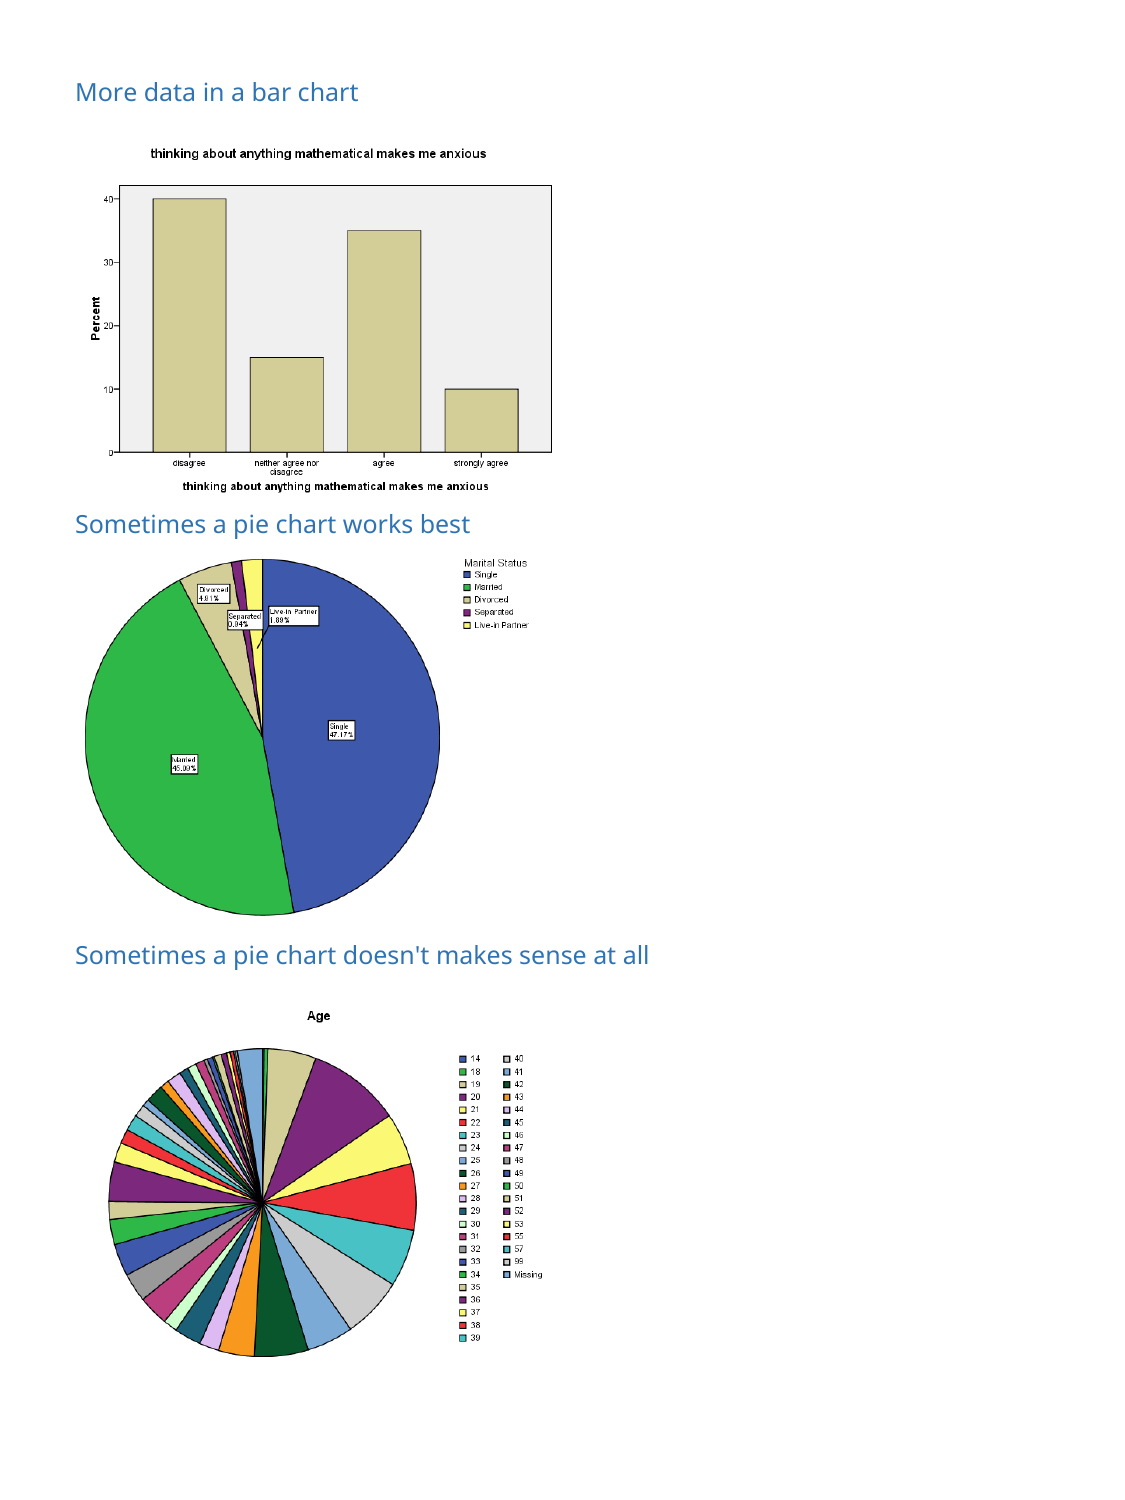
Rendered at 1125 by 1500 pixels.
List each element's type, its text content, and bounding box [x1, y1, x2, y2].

picture [75, 973, 561, 1363]
picture [75, 542, 561, 932]
picture [75, 111, 561, 500]
